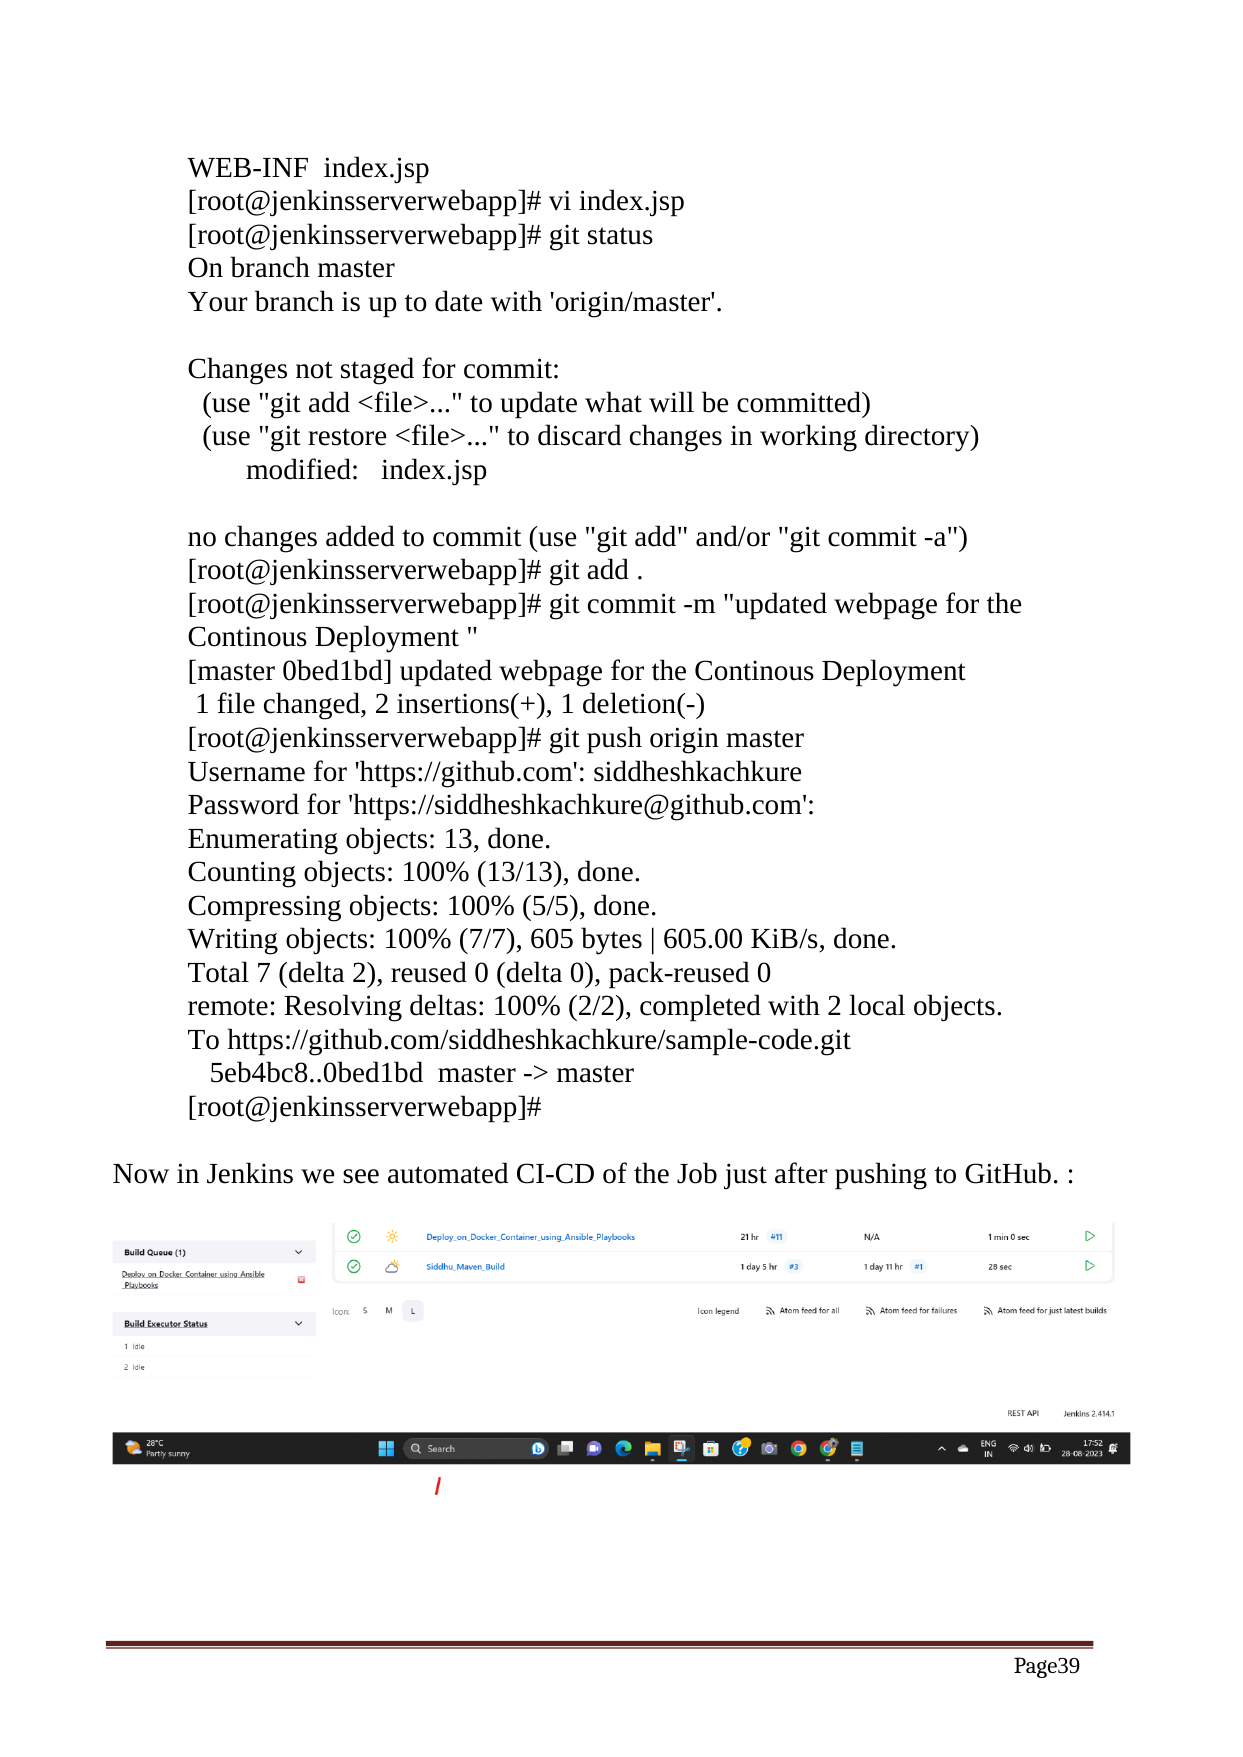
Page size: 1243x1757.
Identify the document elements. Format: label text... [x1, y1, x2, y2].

text [root@jenkinsserverwebapp]# git push origin master [187, 720, 1130, 754]
text [root@jenkinsserverwebapp]# git add . [187, 552, 1130, 586]
text [master 0bed1bd] updated webpage for the Continous Deployment [187, 653, 1130, 687]
text Enumerating objects: 13, done. [187, 821, 1130, 854]
text [root@jenkinsserverwebapp]# vi index.jsp [187, 183, 1130, 217]
text Now in Jenkins we see automated CI-CD of the Job just after pushing to GitHub. : [112, 1156, 1130, 1190]
text On branch master [187, 251, 1130, 284]
text [root@jenkinsserverwebapp]# [187, 1089, 1130, 1123]
text 1 file changed, 2 insertions(+), 1 deletion(-) [187, 687, 1130, 720]
text Writing objects: 100% (7/7), 605 bytes | 605.00 KiB/s, done. [187, 921, 1130, 955]
text To https://github.com/siddheshkachkure/sample-code.git [187, 1022, 1130, 1056]
text [root@jenkinsserverwebapp]# git commit -m "updated webpage for the Continous Deployment " [187, 586, 1130, 653]
text WEB-INF index.jsp [187, 150, 1130, 183]
text (use "git add <file>..." to update what will be committed) [187, 385, 1130, 418]
text Username for 'https://github.com': siddheshkachkure [187, 754, 1130, 787]
text (use "git restore <file>..." to discard changes in working directory) [187, 418, 1130, 452]
text modified: index.jsp [187, 452, 1130, 485]
text remote: Resolving deltas: 100% (2/2), completed with 2 local objects. [187, 988, 1130, 1022]
text Your branch is up to date with 'origin/master'. [187, 284, 1130, 318]
picture [112, 1223, 1131, 1495]
text [root@jenkinsserverwebapp]# git status [187, 217, 1130, 251]
text Compressing objects: 100% (5/5), done. [187, 888, 1130, 921]
text no changes added to commit (use "git add" and/or "git commit -a") [187, 519, 1130, 552]
text Password for 'https://siddheshkachkure@github.com': [187, 787, 1130, 821]
text Counting objects: 100% (13/13), done. [187, 854, 1130, 888]
text 5eb4bc8..0bed1bd master -> master [187, 1056, 1130, 1089]
text Changes not staged for commit: [187, 351, 1130, 385]
text Total 7 (delta 2), reused 0 (delta 0), pack-reused 0 [187, 955, 1130, 988]
